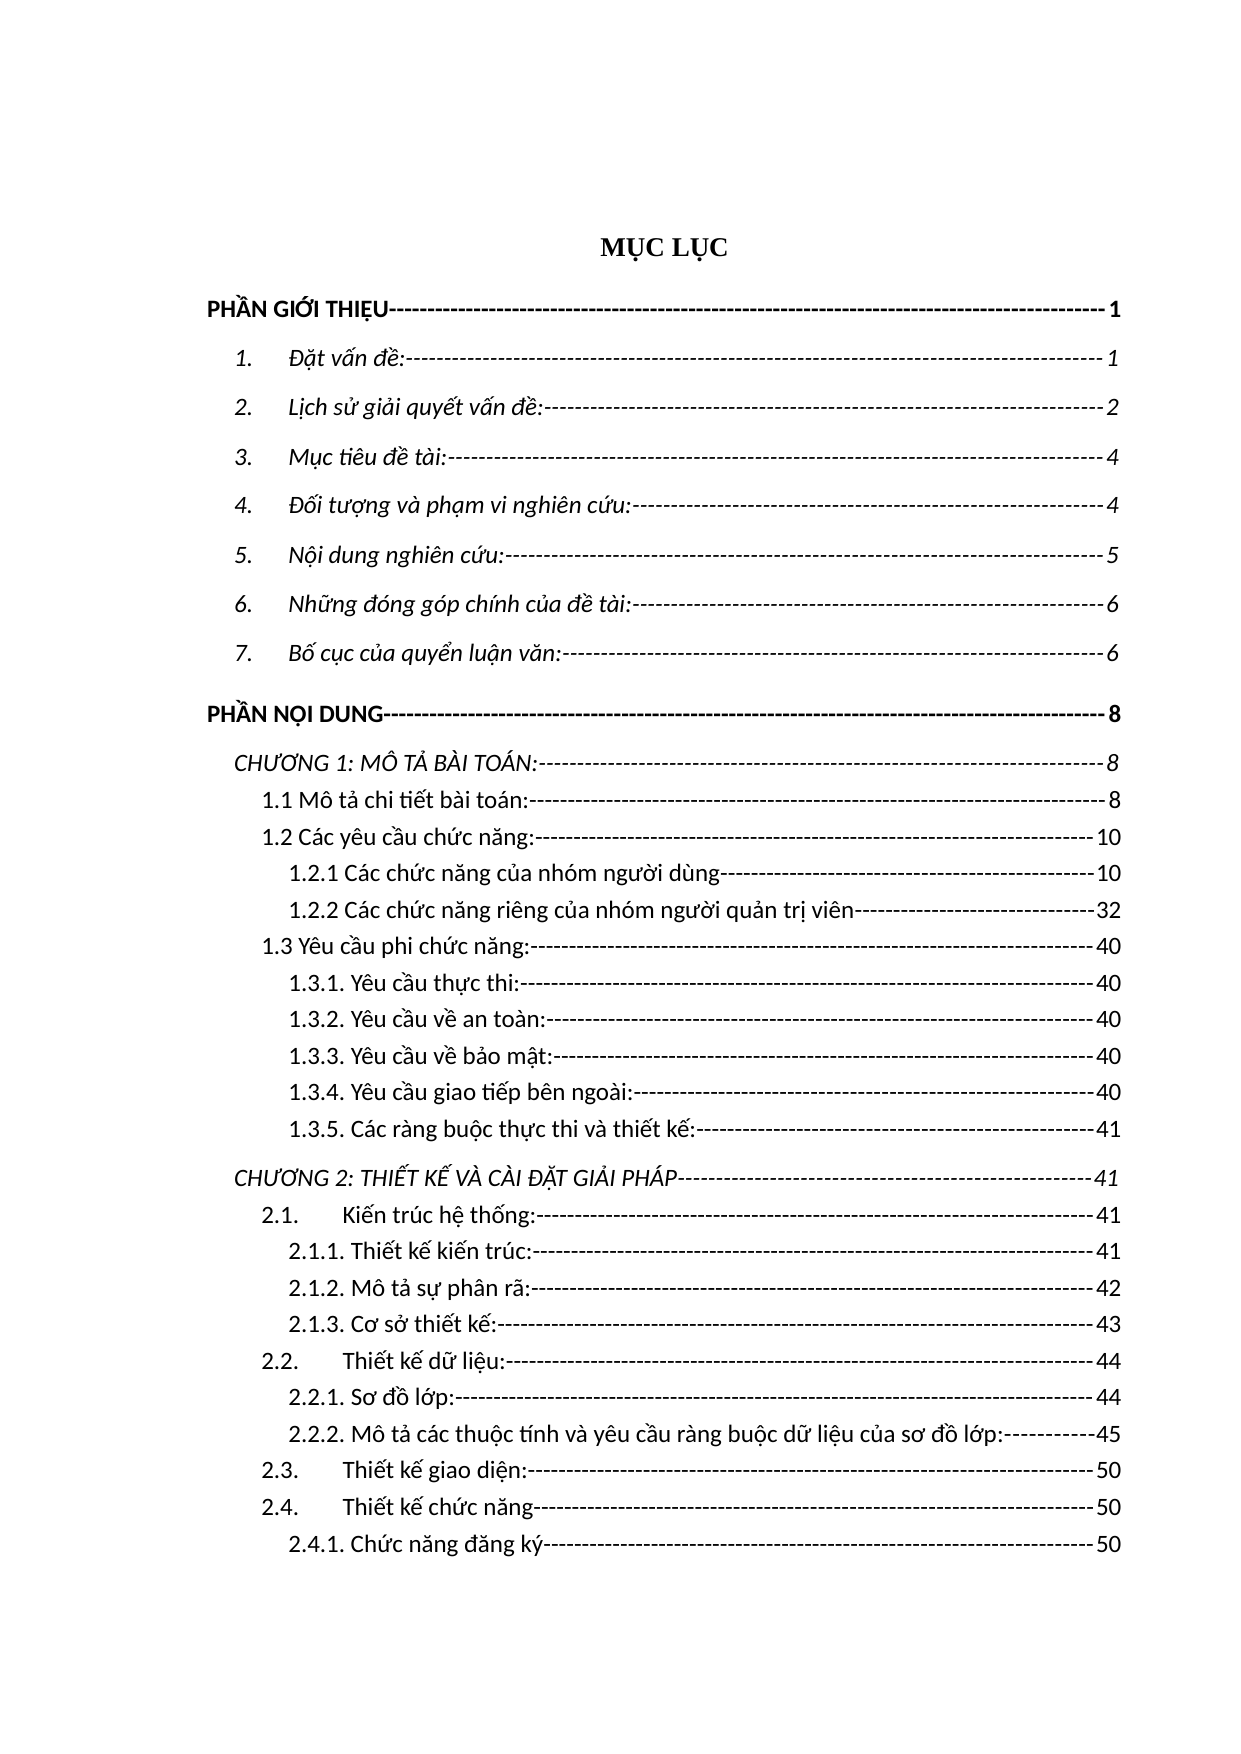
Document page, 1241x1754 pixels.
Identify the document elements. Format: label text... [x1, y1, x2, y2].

text 1. Đặt vấn đề: 1 [234, 342, 1122, 373]
text 1.3.2. Yêu cầu về an toàn: 40 [288, 1003, 1122, 1034]
text 1.3.4. Yêu cầu giao tiếp bên ngoài: 40 [288, 1077, 1122, 1107]
text 2.1.1. Thiết kế kiến trúc: 41 [288, 1235, 1122, 1266]
text 1.1 Mô tả chi tiết bài toán: 8 [261, 784, 1122, 814]
text 3. Mục tiêu đề tài: 4 [234, 441, 1122, 471]
text 1.3.3. Yêu cầu về bảo mật: 40 [288, 1040, 1122, 1071]
text 2.4. Thiết kế chức năng 50 [261, 1491, 1122, 1522]
text 1.2.1 Các chức năng của nhóm người dùng 10 [288, 857, 1122, 888]
text PHẦN GIỚI THIỆU 1 [207, 293, 1122, 324]
text 2.4.1. Chức năng đăng ký 50 [288, 1528, 1122, 1558]
text 1.3 Yêu cầu phi chức năng: 40 [261, 930, 1122, 961]
text 2.2. Thiết kế dữ liệu: 44 [261, 1345, 1122, 1376]
text 2.1.3. Cơ sở thiết kế: 43 [288, 1308, 1122, 1339]
text 2.1.2. Mô tả sự phân rã: 42 [288, 1272, 1122, 1302]
text CHƯƠNG 1: MÔ TẢ BÀI TOÁN: 8 [234, 747, 1122, 778]
text 2.1. Kiến trúc hệ thống: 41 [261, 1199, 1122, 1229]
text 2. Lịch sử giải quyết vấn đề: 2 [234, 392, 1122, 422]
text 1.2.2 Các chức năng riêng của nhóm người quản trị viên 32 [288, 894, 1122, 924]
text 5. Nội dung nghiên cứu: 5 [234, 539, 1122, 569]
text 1.2 Các yêu cầu chức năng: 10 [261, 821, 1122, 851]
text CHƯƠNG 2: THIẾT KẾ VÀ CÀI ĐẶT GIẢI PHÁP 41 [234, 1162, 1122, 1193]
text PHẦN NỘI DUNG 8 [207, 698, 1122, 729]
text MỤC LỤC [207, 231, 1122, 262]
text 2.2.2. Mô tả các thuộc tính và yêu cầu ràng buộc dữ liệu của sơ đồ lớp: 45 [288, 1418, 1122, 1449]
text 2.2.1. Sơ đồ lớp: 44 [288, 1382, 1122, 1412]
text 1.3.5. Các ràng buộc thực thi và thiết kế: 41 [288, 1113, 1122, 1144]
text 2.3. Thiết kế giao diện: 50 [261, 1455, 1122, 1485]
text 1.3.1. Yêu cầu thực thi: 40 [288, 967, 1122, 997]
text 7. Bố cục của quyển luận văn: 6 [234, 637, 1122, 667]
text 4. Đối tượng và phạm vi nghiên cứu: 4 [234, 490, 1122, 520]
text 6. Những đóng góp chính của đề tài: 6 [234, 588, 1122, 618]
